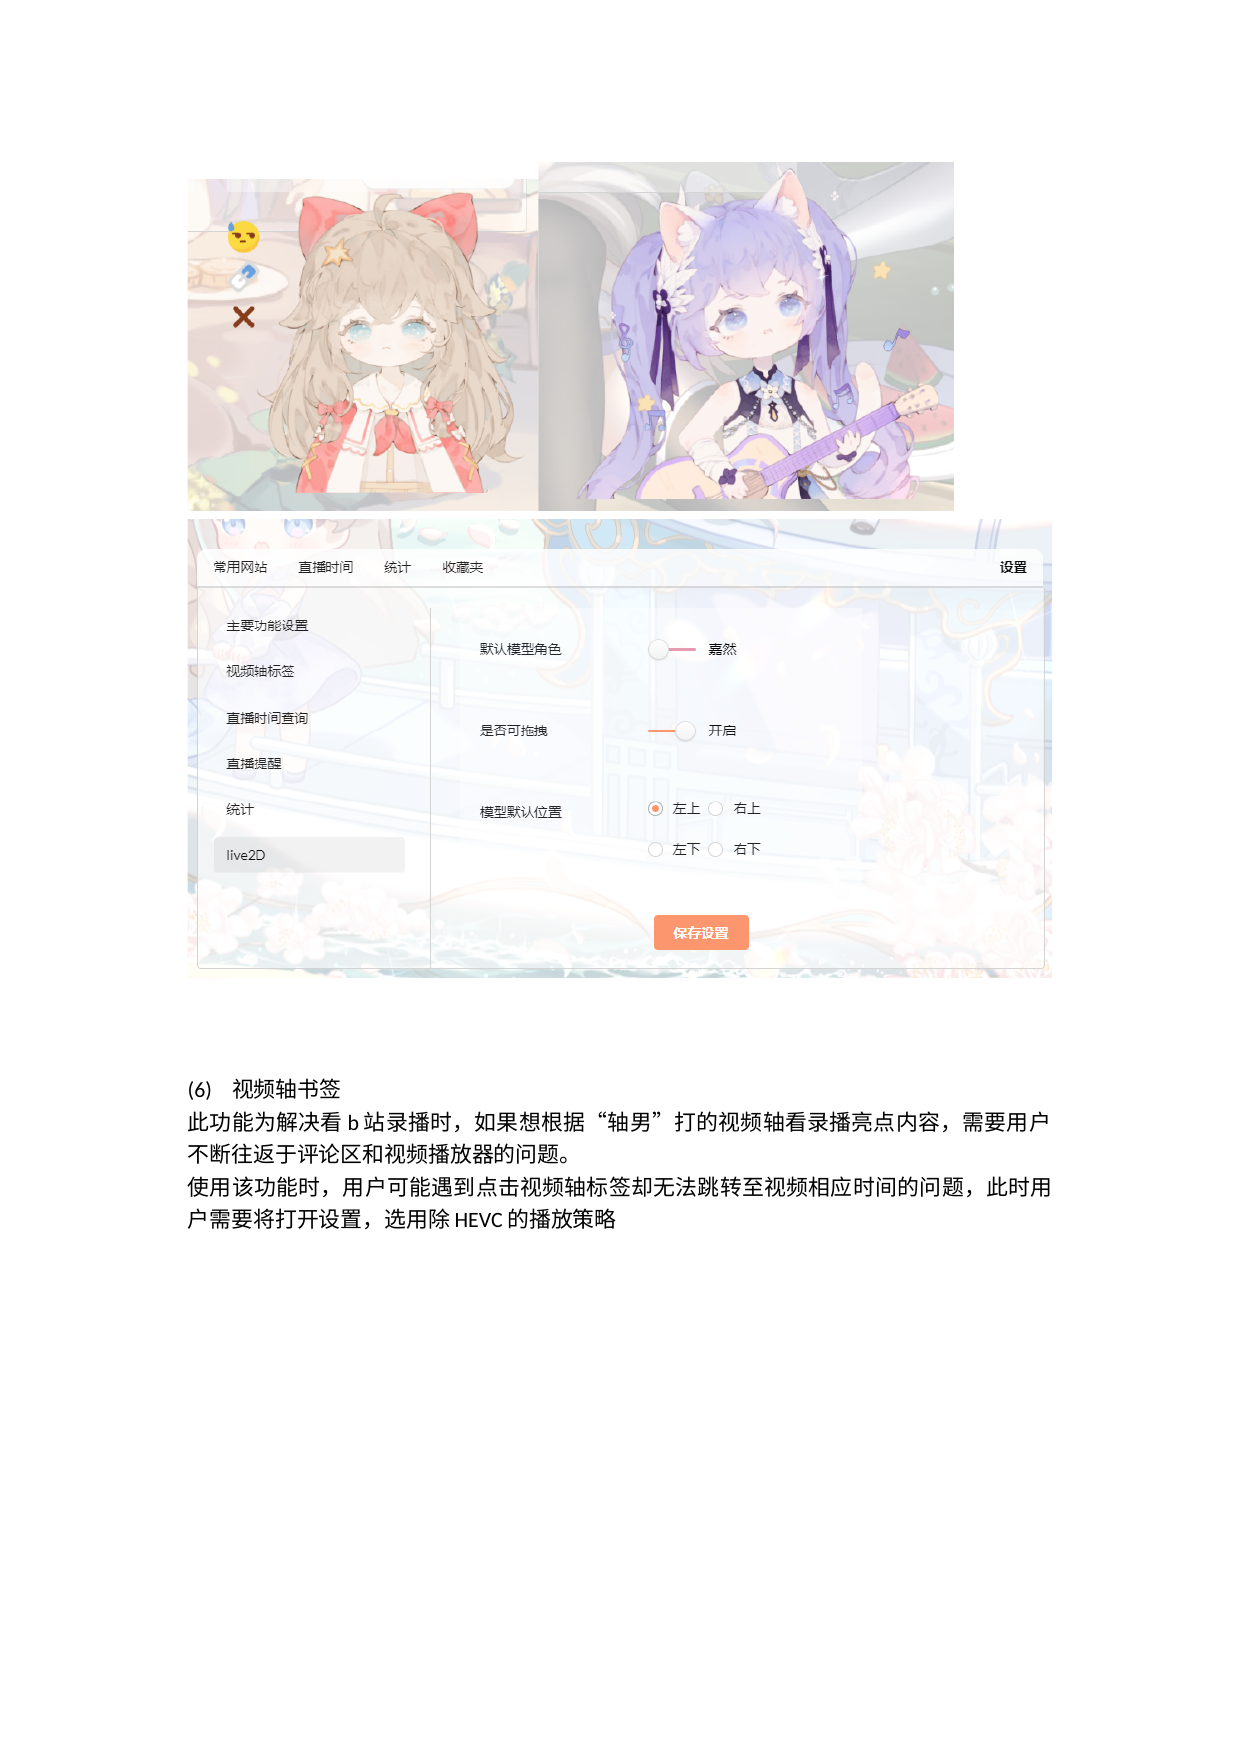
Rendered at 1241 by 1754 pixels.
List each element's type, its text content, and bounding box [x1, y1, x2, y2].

text 使用该功能时，用户可能遇到点击视频轴标签却无法跳转至视频相应时间的问题，此时用户需要将打开设置，选用除HEVC的播放策略 [187, 1169, 1053, 1234]
picture [187, 519, 1053, 978]
text 此功能为解决看b站录播时，如果想根据“轴男”打的视频轴看录播亮点内容，需要用户不断往返于评论区和视频播放器的问题。 [187, 1104, 1053, 1169]
picture [187, 162, 954, 511]
list 视频轴书签 [187, 1072, 1053, 1104]
